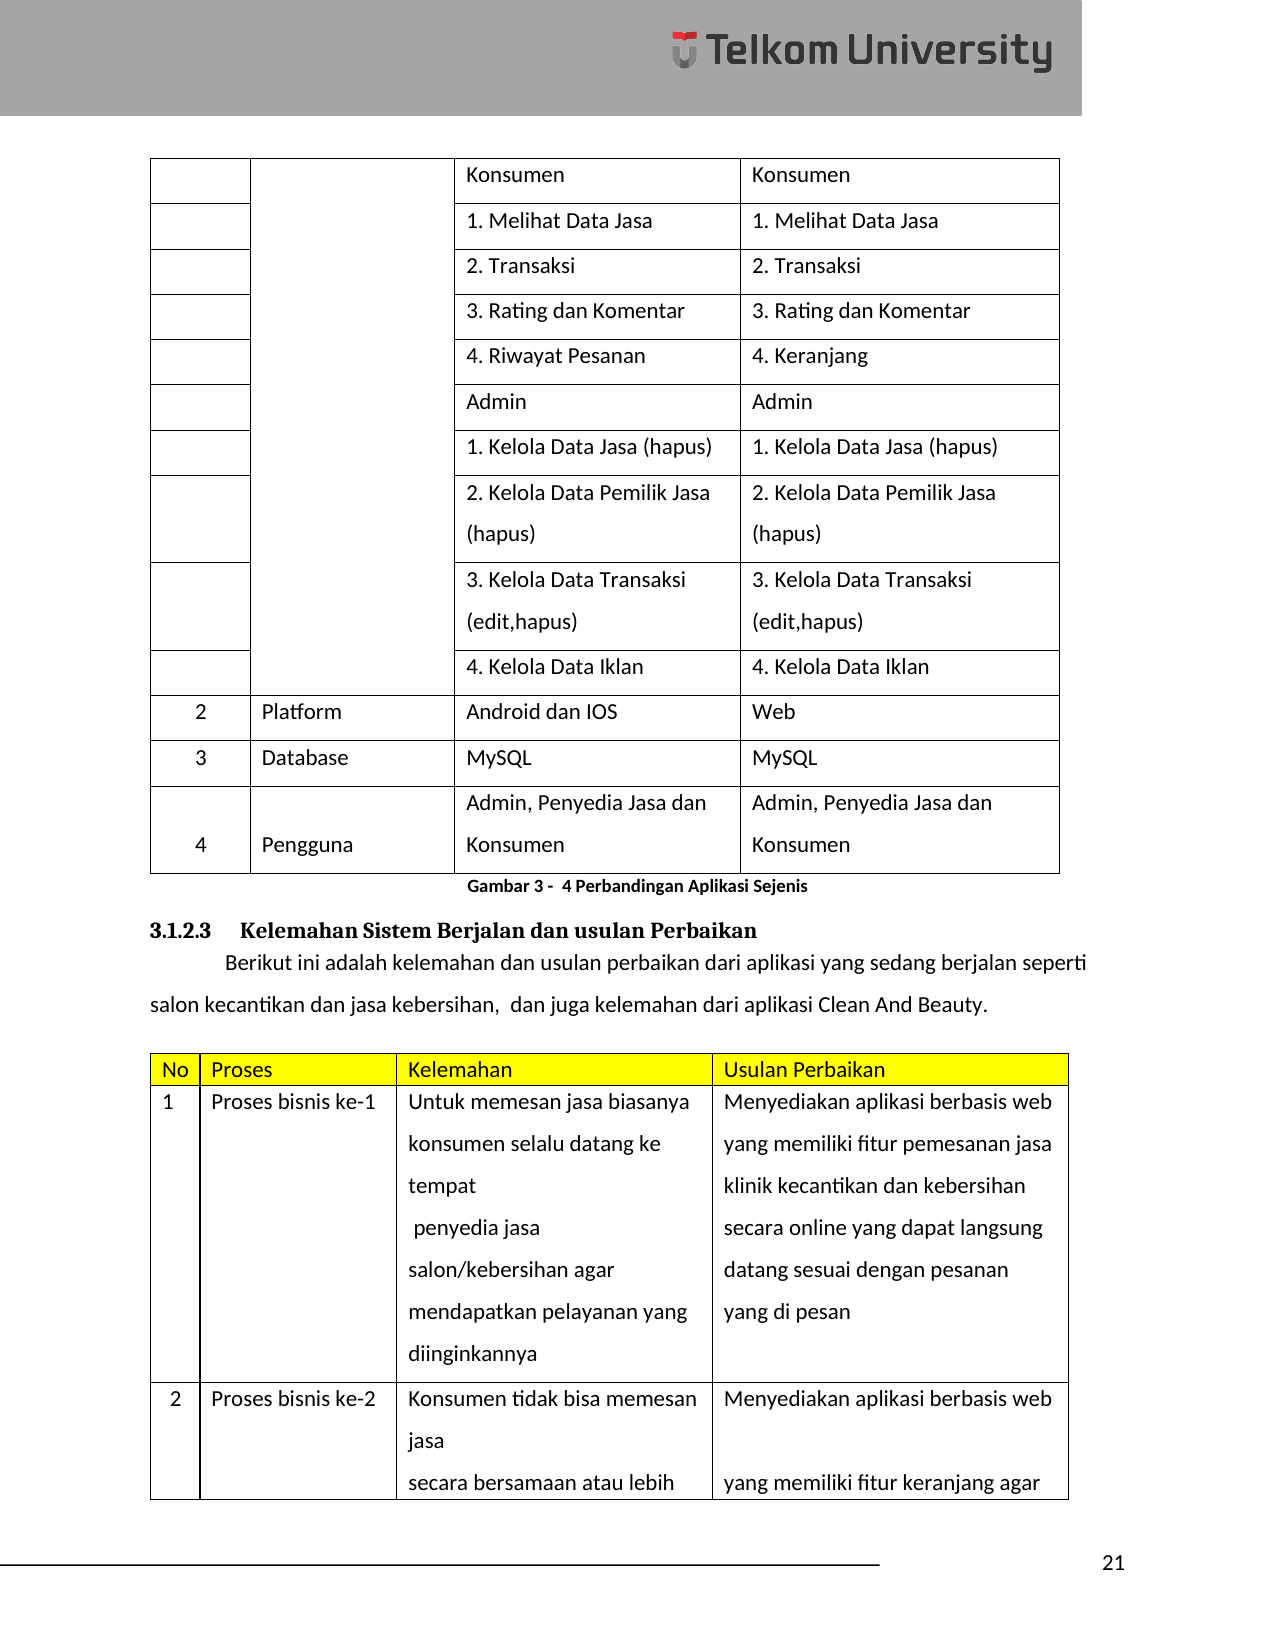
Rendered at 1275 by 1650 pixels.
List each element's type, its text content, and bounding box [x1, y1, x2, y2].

table_cell [151, 204, 250, 248]
table_header Usulan Perbaikan [713, 1054, 1068, 1085]
table_cell 2 [151, 1383, 199, 1499]
table_cell 4. Kelola Data Iklan [741, 651, 1059, 695]
table_cell [151, 250, 250, 294]
table_cell 2 [151, 696, 250, 740]
table_cell Web [741, 696, 1059, 740]
table_cell 3. Rating dan Komentar [741, 295, 1059, 339]
table_cell 1. Melihat Data Jasa [455, 204, 740, 248]
table_cell MySQL [455, 741, 740, 786]
table_header Kelemahan [397, 1054, 712, 1085]
table_cell 2. Transaksi [455, 250, 740, 294]
table_cell 3. Kelola Data Transaksi (edit,hapus) [741, 563, 1059, 649]
table_cell Pengguna [251, 787, 454, 873]
table_cell 4. Keranjang [741, 340, 1059, 384]
table_header No [151, 1054, 199, 1085]
table_cell Untuk memesan jasa biasanya konsumen selalu datang ke tempat penyedia jasa salon/kebersihan agar mendapatkan pelayanan yang diinginkannya [397, 1086, 712, 1382]
table_cell 1. Melihat Data Jasa [741, 204, 1059, 248]
table_cell Konsumen [455, 159, 740, 203]
table_cell [151, 476, 250, 562]
table_cell 2. Kelola Data Pemilik Jasa (hapus) [741, 476, 1059, 562]
table_cell MySQL [741, 741, 1059, 786]
table_cell Admin, Penyedia Jasa dan Konsumen [455, 787, 740, 873]
table_cell 1. Kelola Data Jasa (hapus) [741, 431, 1059, 475]
table_cell Admin [741, 385, 1059, 430]
table_cell [151, 295, 250, 339]
text Berikut ini adalah kelemahan dan usulan perbaikan dari aplikasi yang sedang berjalan seperti salon kecantikan dan jasa kebersihan, dan juga kelemahan dari aplikasi Clean And Beauty. [150, 948, 1125, 1018]
picture [672, 31, 1052, 73]
table_cell 2. Kelola Data Pemilik Jasa (hapus) [455, 476, 740, 562]
table_cell Konsumen [741, 159, 1059, 203]
table_cell 4. Riwayat Pesanan [455, 340, 740, 384]
table_cell [151, 431, 250, 475]
table_cell Admin [455, 385, 740, 430]
table_cell [151, 385, 250, 430]
table_cell 4. Kelola Data Iklan [455, 651, 740, 695]
table_cell [151, 651, 250, 695]
table_cell 3 [151, 741, 250, 786]
table_cell Proses bisnis ke-2 [201, 1383, 396, 1499]
table_cell 1 [151, 1086, 199, 1382]
table_cell Proses bisnis ke-1 [201, 1086, 396, 1382]
table_cell Database [251, 741, 454, 786]
table_cell Admin, Penyedia Jasa dan Konsumen [741, 787, 1059, 873]
subtitle Kelemahan Sistem Berjalan dan usulan Perbaikan [150, 918, 1125, 944]
table_cell 3. Kelola Data Transaksi (edit,hapus) [455, 563, 740, 649]
table_cell Android dan IOS [455, 696, 740, 740]
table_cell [713, 1383, 1068, 1499]
table_cell Platform [251, 696, 454, 740]
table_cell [397, 1383, 712, 1499]
table_cell 2. Transaksi [741, 250, 1059, 294]
table_cell [151, 340, 250, 384]
table_cell 1. Kelola Data Jasa (hapus) [455, 431, 740, 475]
table_cell Menyediakan aplikasi berbasis web yang memiliki fitur pemesanan jasa klinik kecantikan dan kebersihan secara online yang dapat langsung datang sesuai dengan pesanan yang di pesan [713, 1086, 1068, 1382]
table_cell 4 [151, 787, 250, 873]
table_cell [151, 159, 250, 203]
table_cell [151, 563, 250, 649]
table_cell 3. Rating dan Komentar [455, 295, 740, 339]
table_header Proses [201, 1054, 396, 1085]
